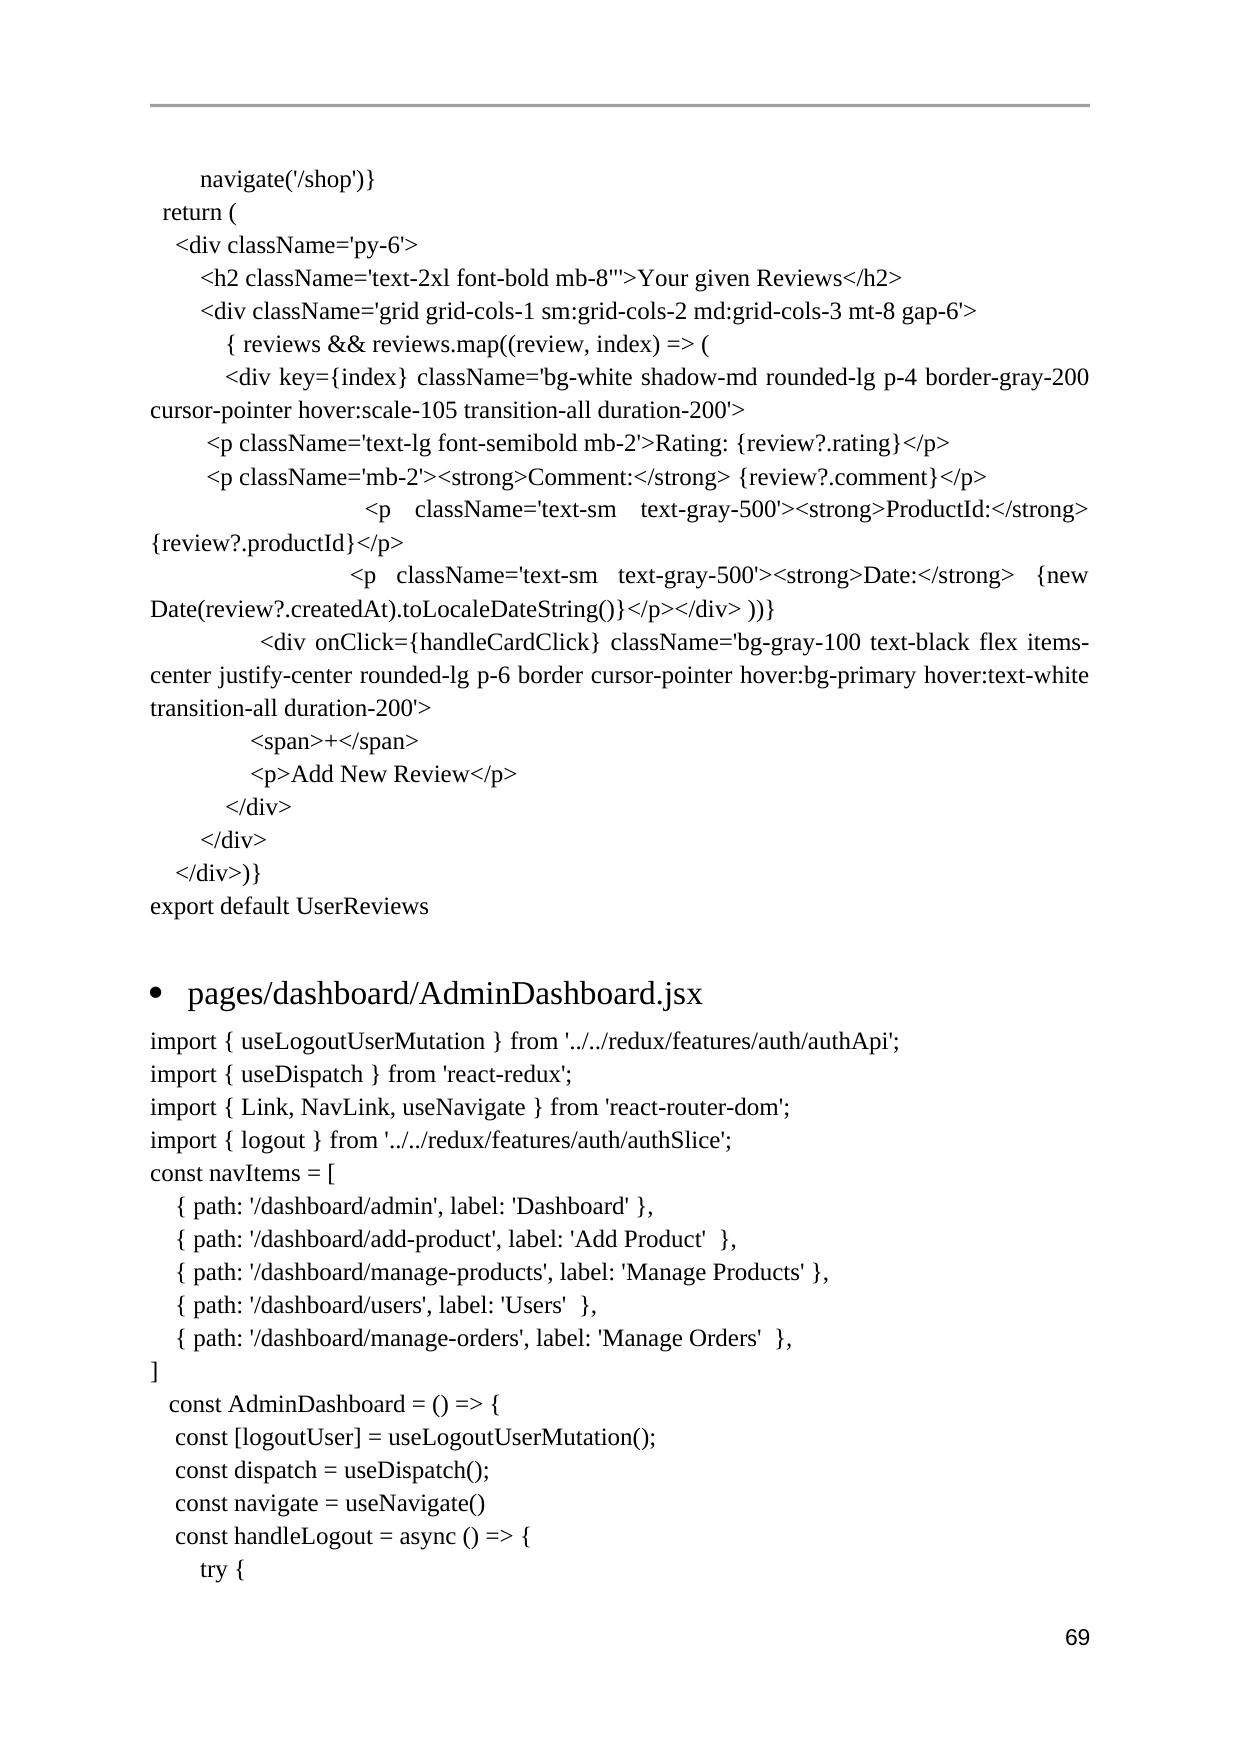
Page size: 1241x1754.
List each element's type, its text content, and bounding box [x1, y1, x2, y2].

text const AdminDashboard = () => { [150, 1389, 1090, 1418]
text const dispatch = useDispatch(); [150, 1455, 1090, 1484]
text const navItems = [ [150, 1158, 1090, 1187]
text <div className='grid grid-cols-1 sm:grid-cols-2 md:grid-cols-3 mt-8 gap-6'> [150, 296, 1090, 325]
text import { useLogoutUserMutation } from '../../redux/features/auth/authApi'; [150, 1026, 1090, 1055]
text { path: '/dashboard/manage-orders', label: 'Manage Orders' }, [150, 1323, 1090, 1352]
text ] [150, 1356, 1090, 1385]
text import { Link, NavLink, useNavigate } from 'react-router-dom'; [150, 1092, 1090, 1121]
text const navigate = useNavigate() [150, 1488, 1090, 1517]
text { path: '/dashboard/users', label: 'Users' }, [150, 1290, 1090, 1319]
text { path: '/dashboard/admin', label: 'Dashboard' }, [150, 1191, 1090, 1220]
text return ( [150, 197, 1090, 226]
text navigate('/shop')} [150, 164, 1090, 193]
text <p className='text-lg font-semibold mb-2'>Rating: {review?.rating}</p> [150, 428, 1090, 457]
text const [logoutUser] = useLogoutUserMutation(); [150, 1422, 1090, 1451]
text <div onClick={handleCardClick} className='bg-gray-100 text-black flex items-center justify-center rounded-lg p-6 border cursor-pointer hover:bg-primary hover:text-white transition-all duration-200'> [150, 627, 1090, 721]
text try { [150, 1554, 1090, 1583]
text <p className='mb-2'><strong>Comment:</strong> {review?.comment}</p> [150, 462, 1090, 490]
text </div> [150, 825, 1090, 853]
text <p className='text-sm text-gray-500'><strong>Date:</strong> {new Date(review?.createdAt).toLocaleDateString()}</p></div> ))} [150, 561, 1090, 622]
text <div className='py-6'> [150, 230, 1090, 259]
text <h2 className='text-2xl font-bold mb-8"'>Your given Reviews</h2> [150, 263, 1090, 292]
text <p>Add New Review</p> [150, 759, 1090, 787]
text { path: '/dashboard/add-product', label: 'Add Product' }, [150, 1224, 1090, 1253]
text <span>+</span> [150, 726, 1090, 754]
text <p className='text-sm text-gray-500'><strong>ProductId:</strong> {review?.productId}</p> [150, 494, 1090, 556]
text <div key={index} className='bg-white shadow-md rounded-lg p-4 border-gray-200 cursor-pointer hover:scale-105 transition-all duration-200'> [150, 362, 1090, 424]
text import { logout } from '../../redux/features/auth/authSlice'; [150, 1125, 1090, 1154]
text </div>)} [150, 858, 1090, 887]
text </div> [150, 792, 1090, 821]
subtitle pages/dashboard/AdminDashboard.jsx [150, 973, 1090, 1012]
text import { useDispatch } from 'react-redux'; [150, 1059, 1090, 1088]
text { reviews && reviews.map((review, index) => ( [150, 329, 1090, 358]
text { path: '/dashboard/manage-products', label: 'Manage Products' }, [150, 1257, 1090, 1286]
text const handleLogout = async () => { [150, 1521, 1090, 1550]
text export default UserReviews [150, 891, 1090, 919]
